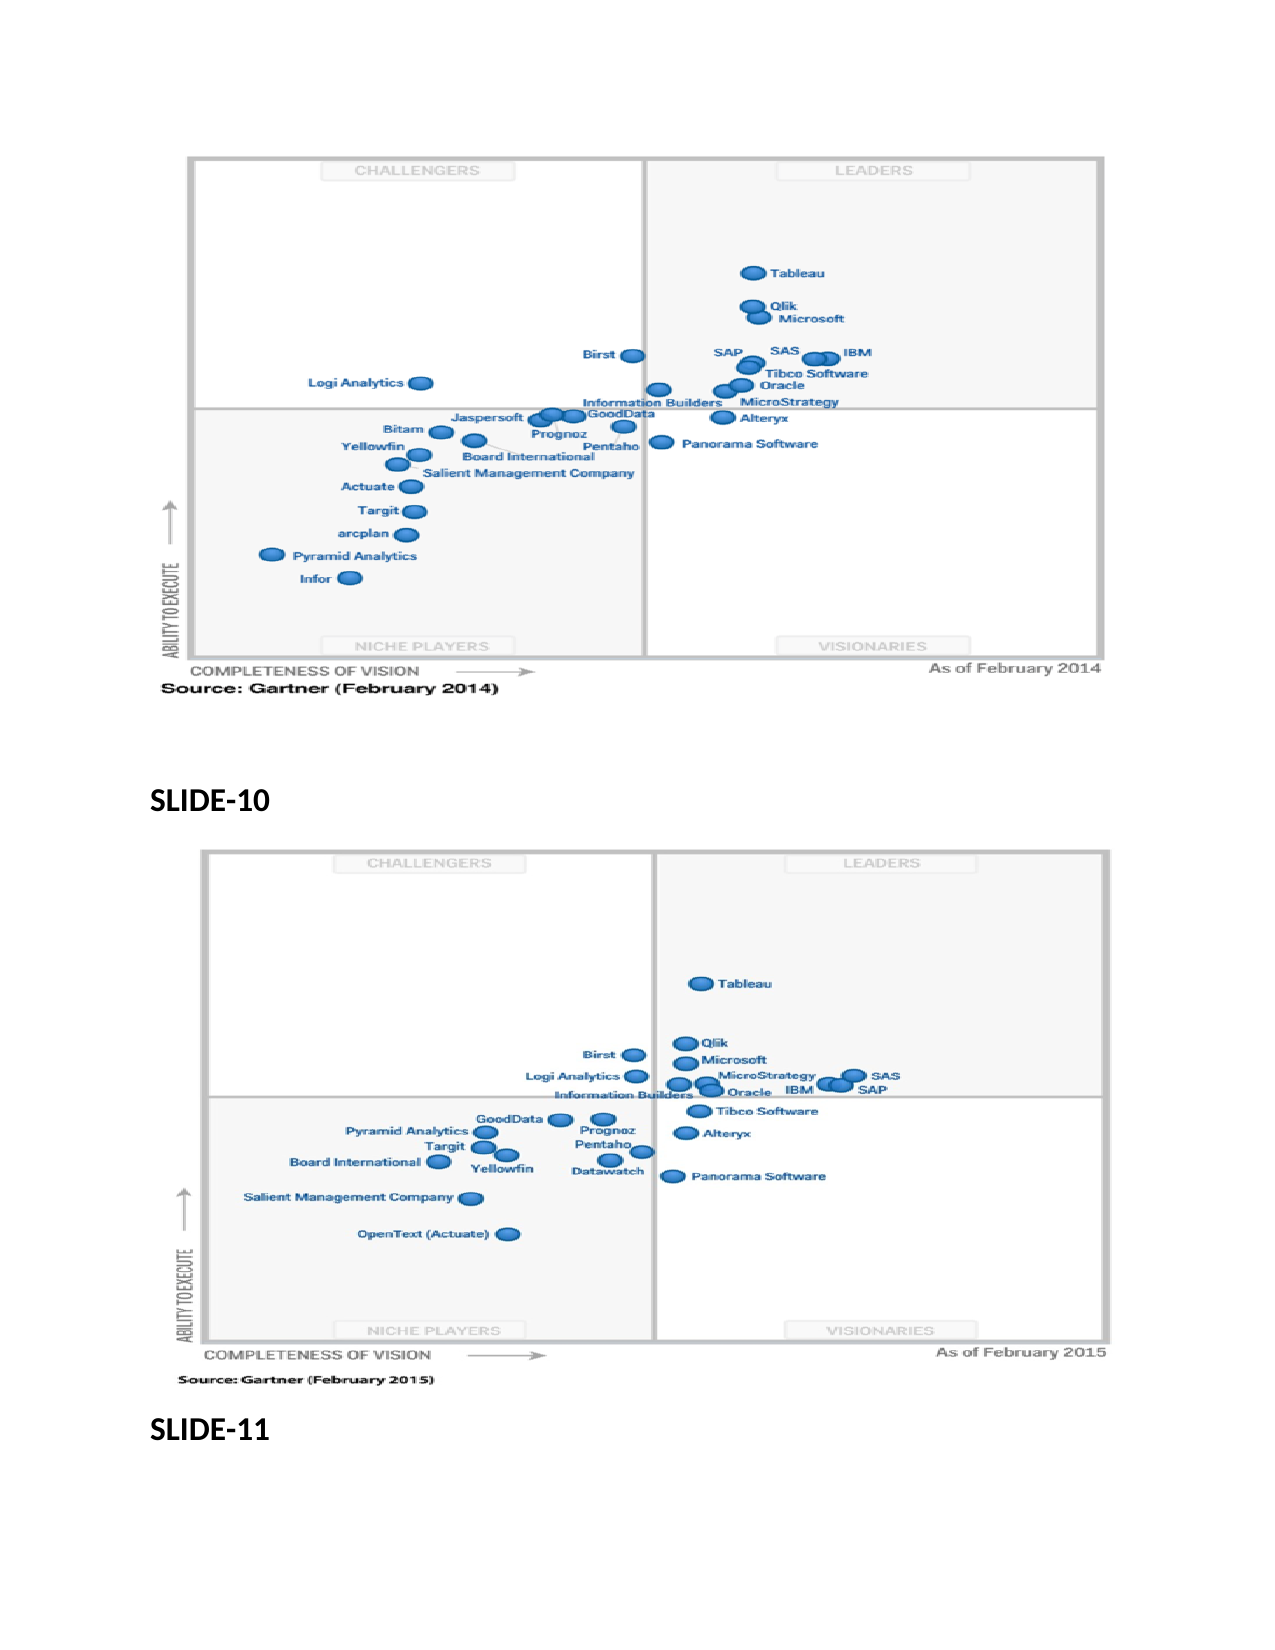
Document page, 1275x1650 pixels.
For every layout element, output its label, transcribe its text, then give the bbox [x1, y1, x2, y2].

picture [150, 839, 1125, 1390]
picture [150, 150, 1125, 700]
text SLIDE-10 [150, 779, 1125, 820]
text SLIDE-11 [150, 1408, 1125, 1449]
